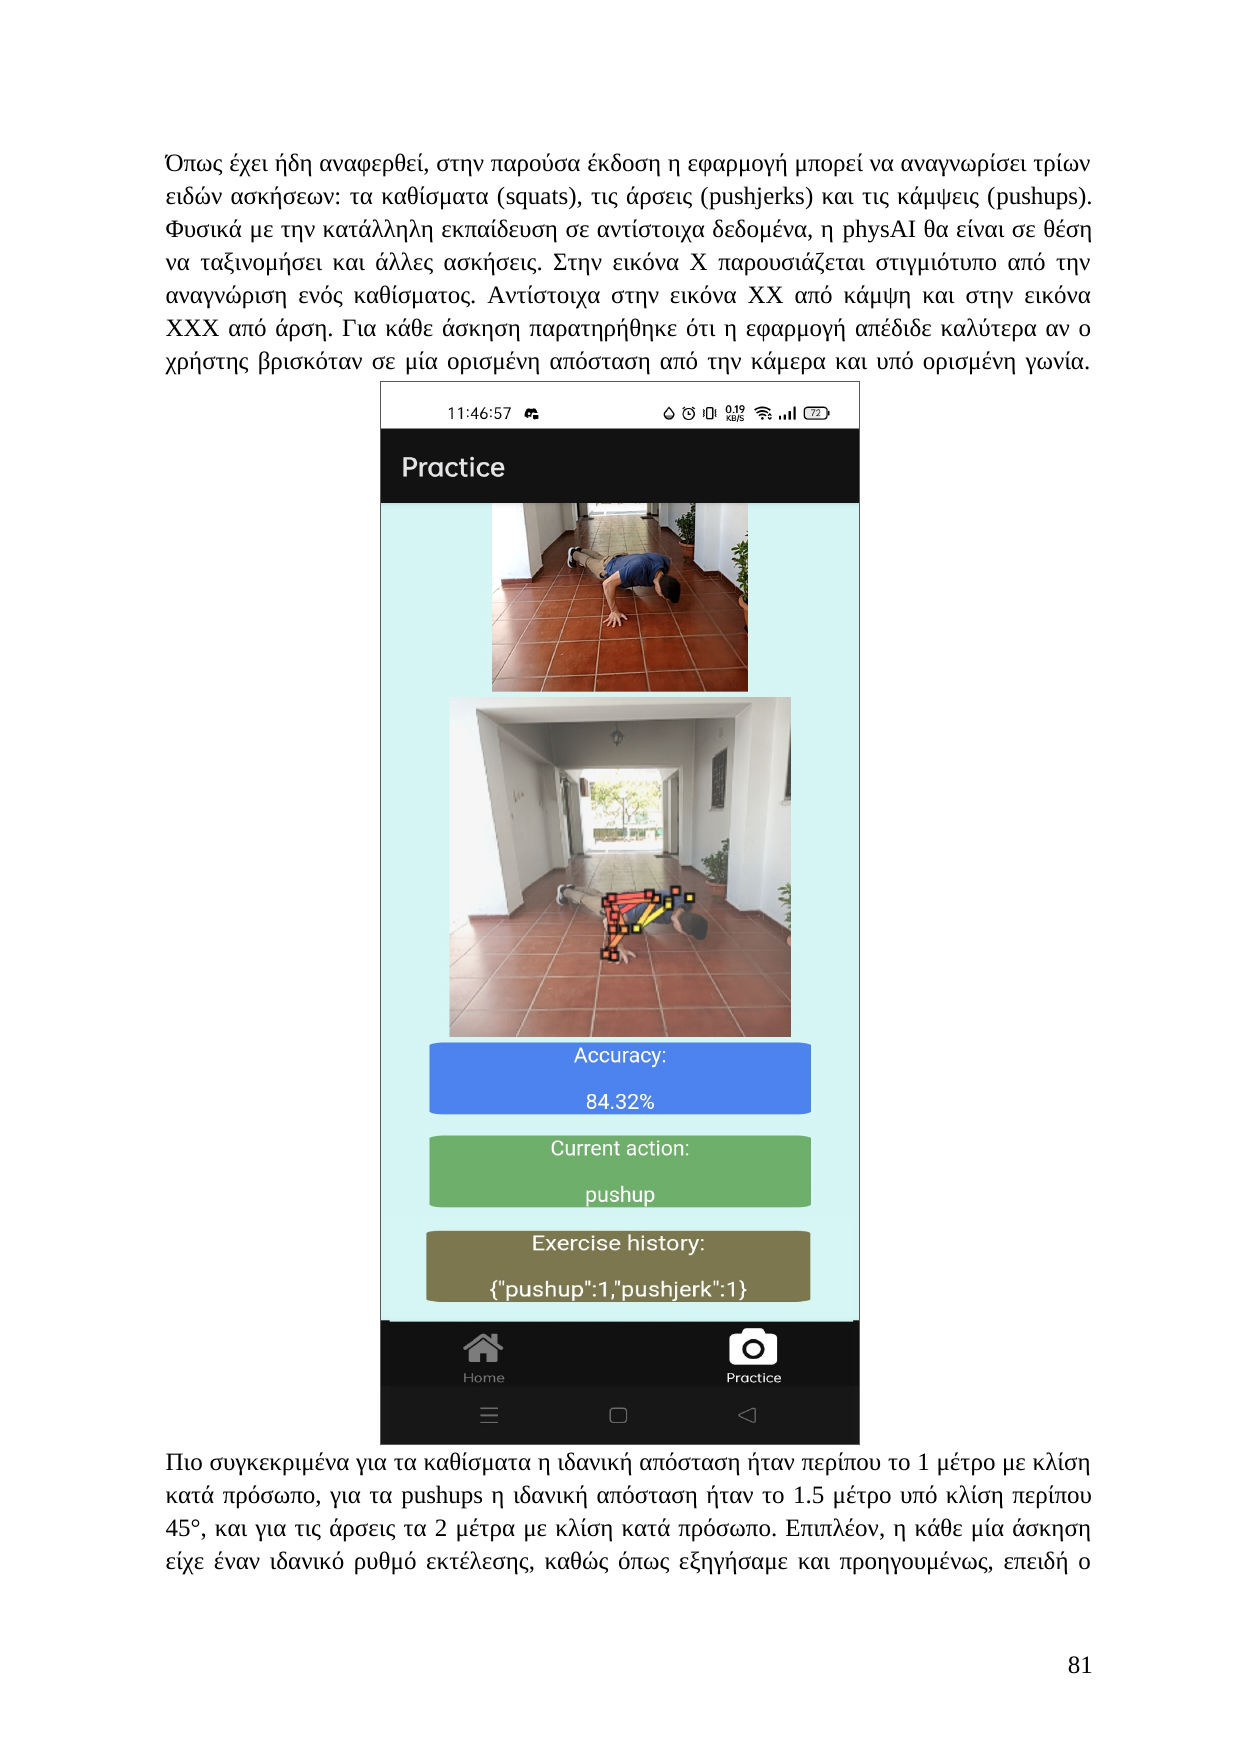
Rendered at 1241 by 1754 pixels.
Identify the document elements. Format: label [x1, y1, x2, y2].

text [165, 148, 1092, 1575]
picture [381, 382, 859, 1444]
